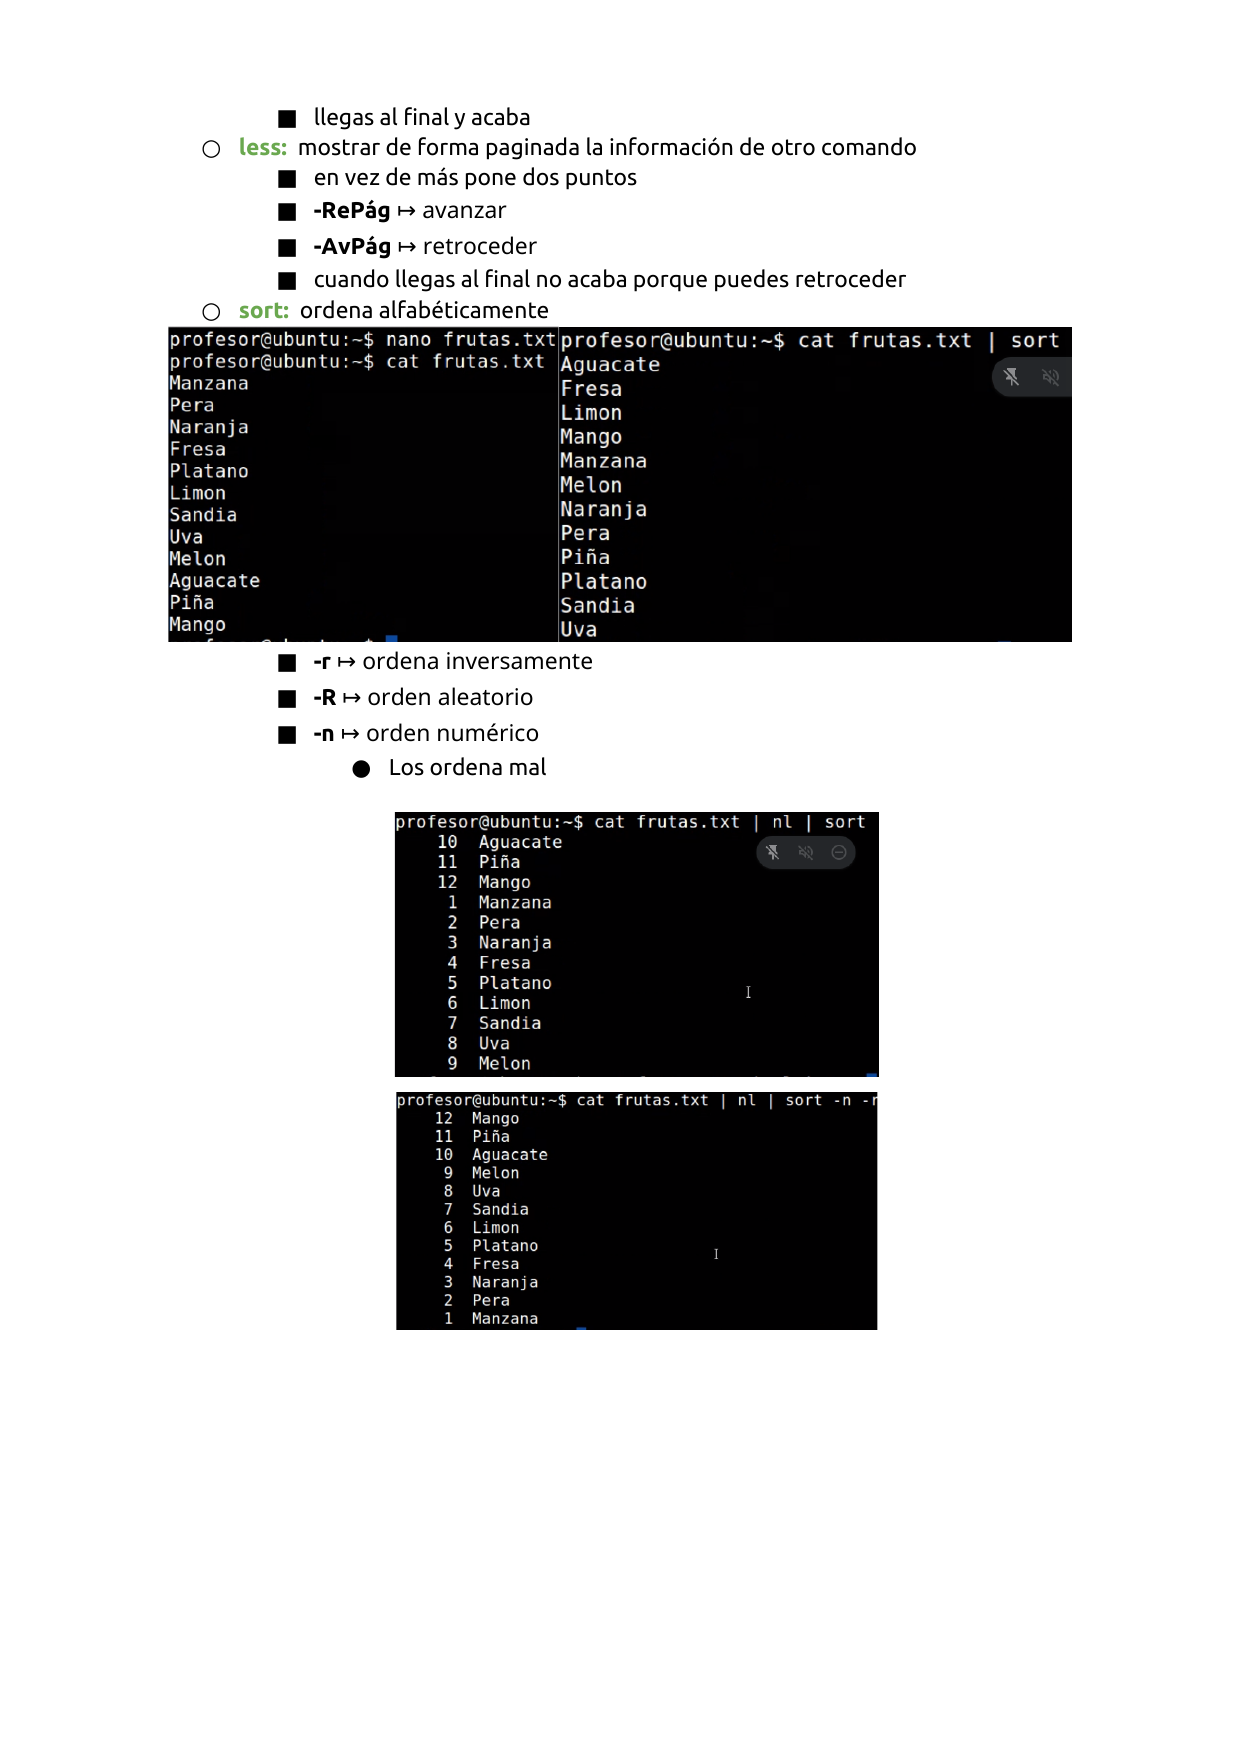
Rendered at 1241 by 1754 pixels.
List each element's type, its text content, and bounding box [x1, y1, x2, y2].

list Los ordena mal [351, 753, 1152, 779]
list -R ↦ orden aleatorio [276, 681, 1152, 712]
picture [394, 812, 879, 1077]
list cuando llegas al final no acaba porque puedes retroceder [276, 266, 1152, 292]
list en vez de más pone dos puntos [276, 164, 1152, 190]
list -r ↦ ordena inversamente [276, 645, 1152, 676]
list -n ↦ orden numérico [276, 717, 1152, 748]
list -RePág ↦ avanzar [276, 194, 1152, 225]
list sort: ordena alfabéticamente [201, 296, 1152, 322]
list -AvPág ↦ retroceder [276, 230, 1152, 261]
list llegas al final y acaba [276, 103, 1152, 130]
picture [168, 326, 1072, 642]
list less: mostrar de forma paginada la información de otro comando [201, 133, 1152, 160]
picture [396, 1092, 878, 1330]
